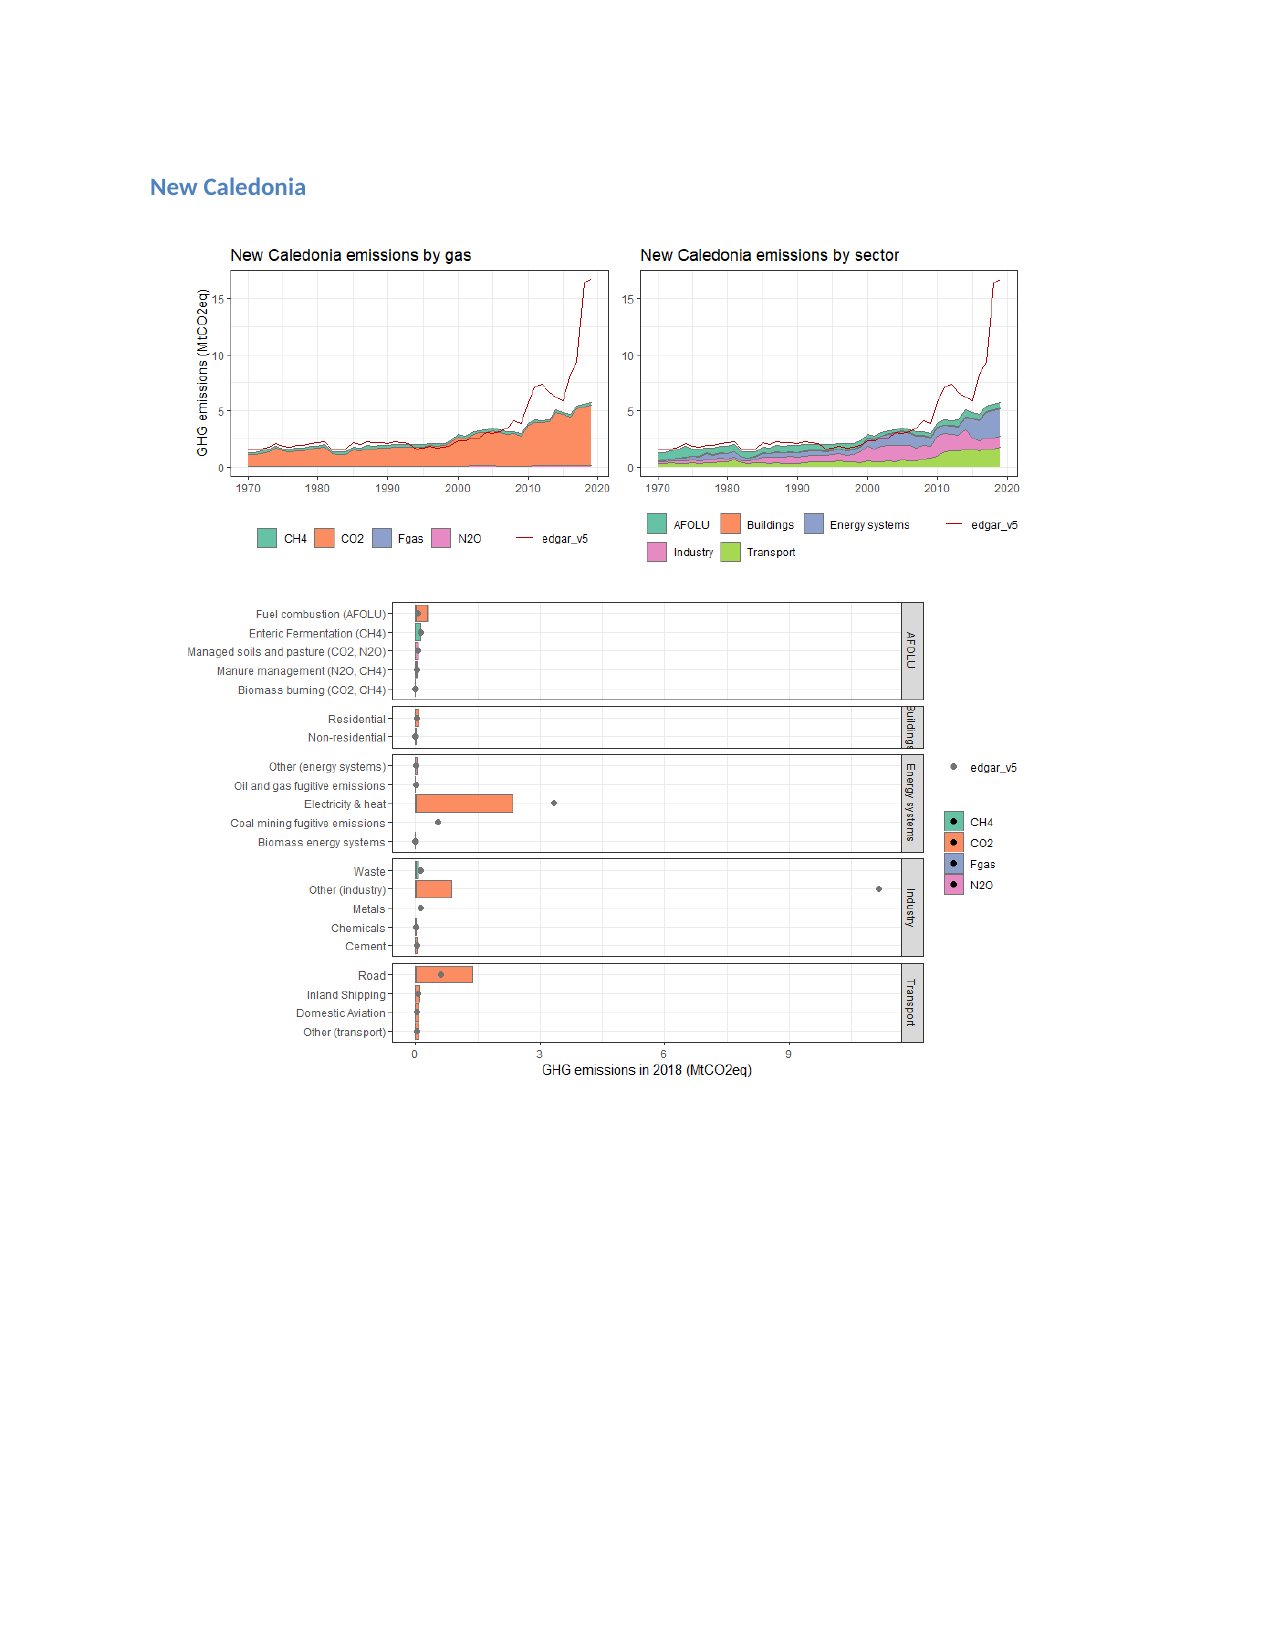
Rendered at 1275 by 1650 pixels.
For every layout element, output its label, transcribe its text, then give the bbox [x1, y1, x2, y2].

picture [168, 220, 1044, 1096]
subtitle New Caledonia [150, 171, 1125, 201]
